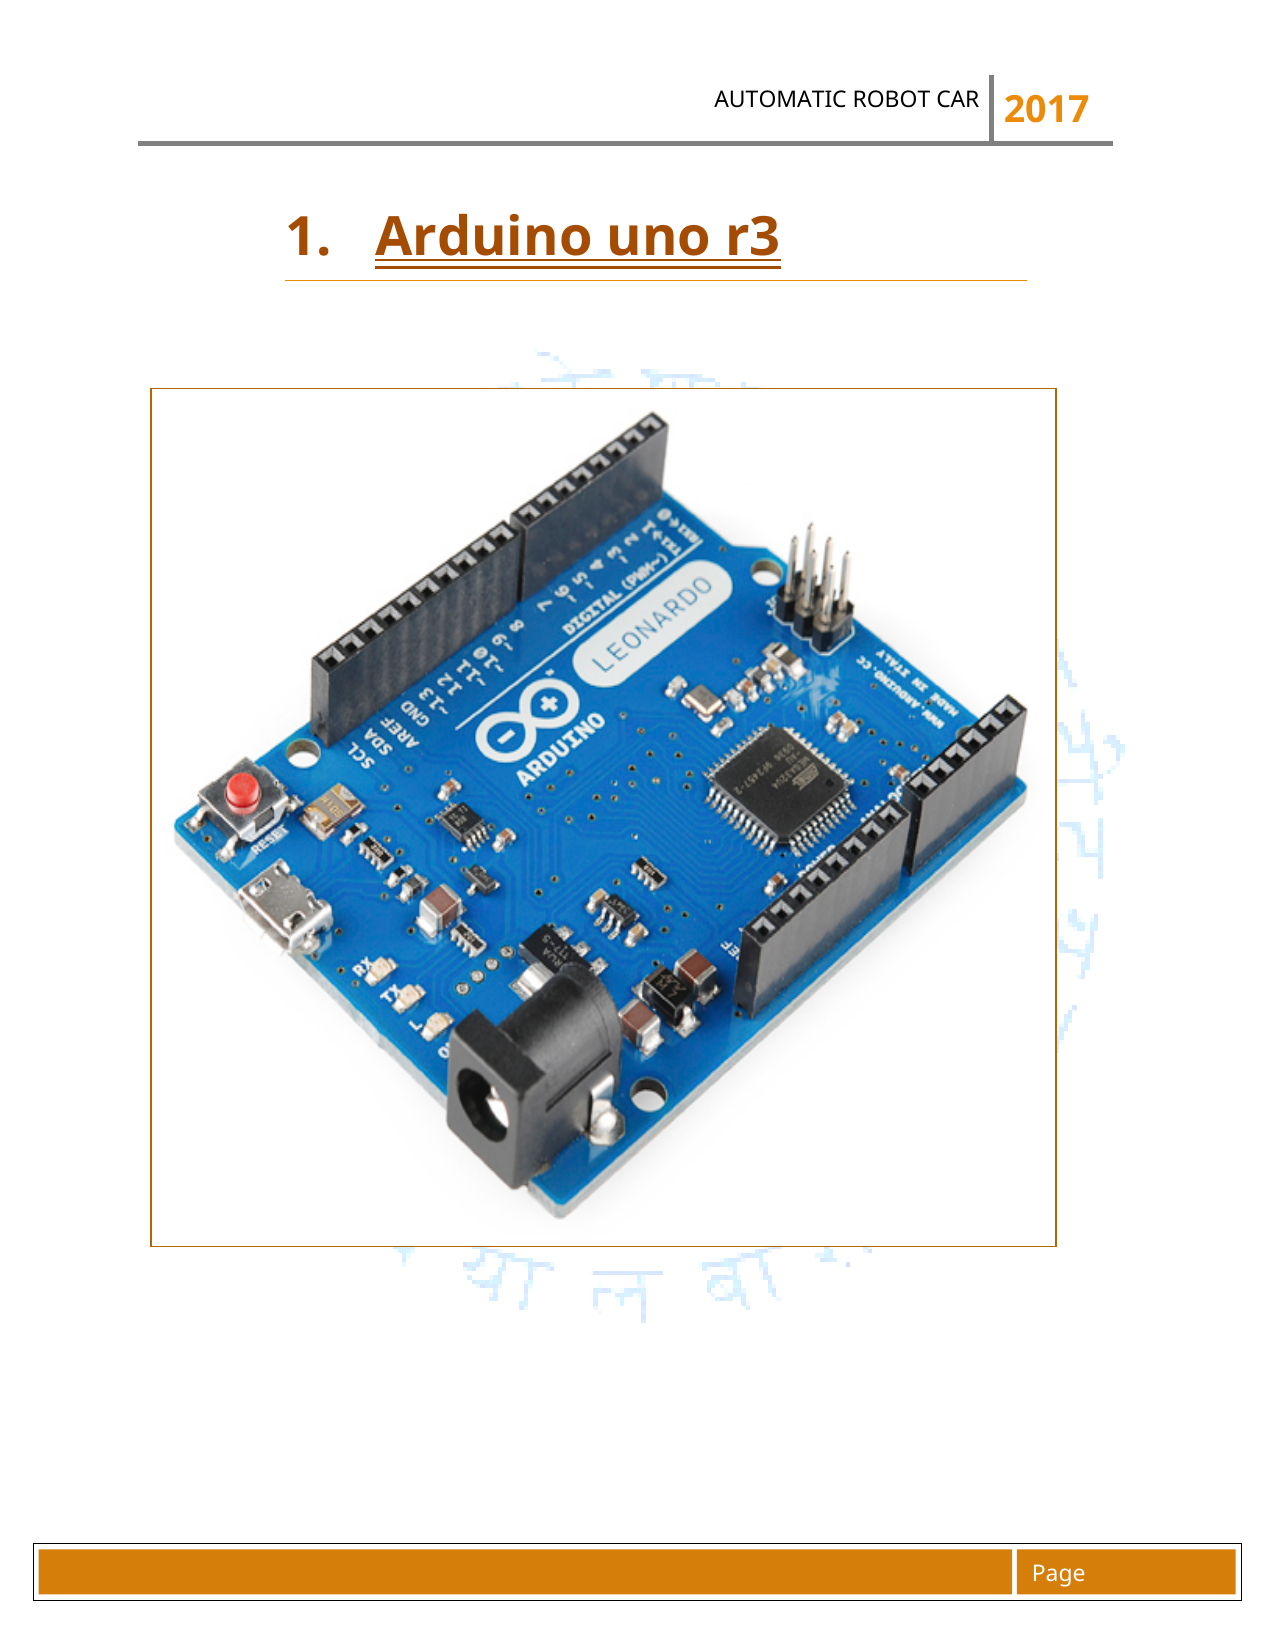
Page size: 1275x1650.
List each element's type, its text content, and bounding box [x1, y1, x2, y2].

picture [152, 389, 1055, 1246]
list Arduino uno r3 [285, 198, 1027, 280]
